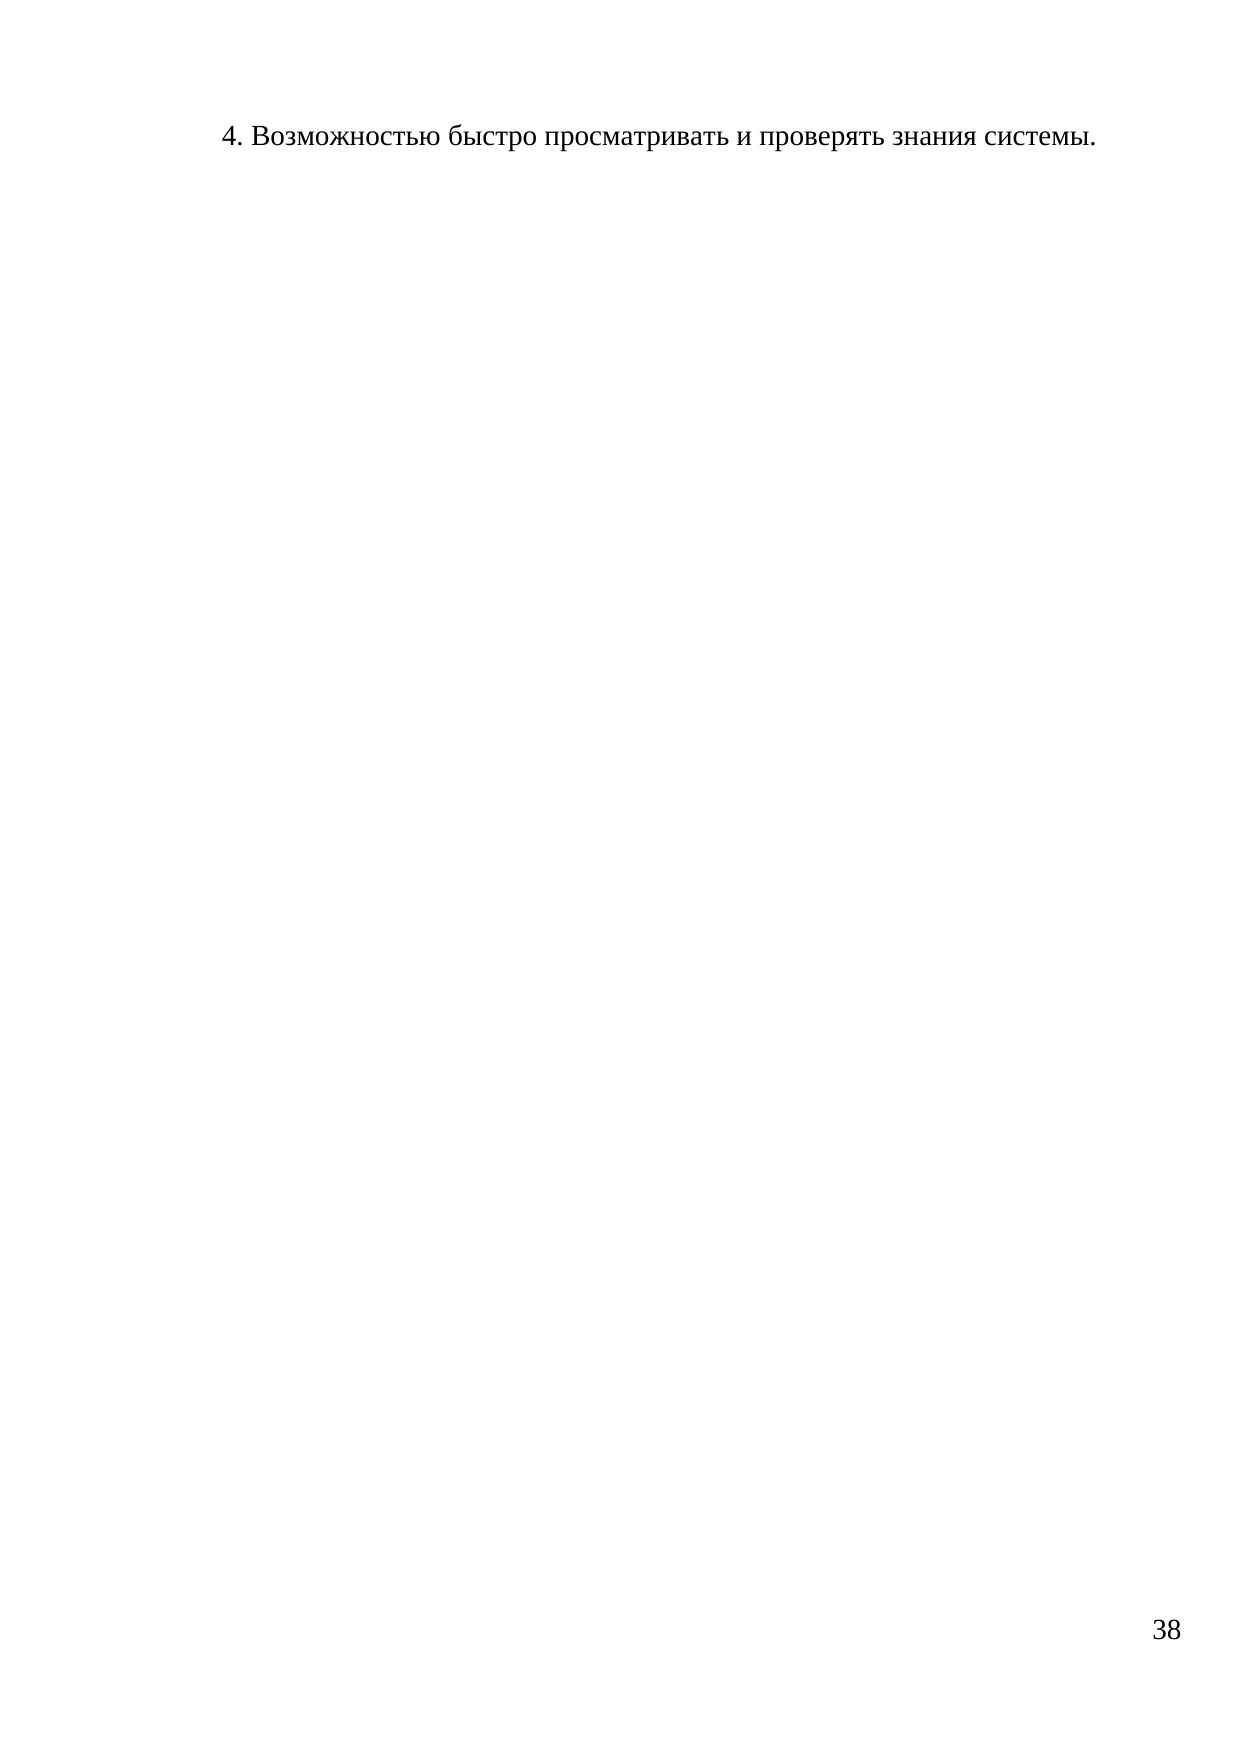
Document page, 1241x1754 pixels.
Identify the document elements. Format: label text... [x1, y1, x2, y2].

list Возможностью быстро просматривать и проверять знания системы. [148, 118, 1181, 152]
